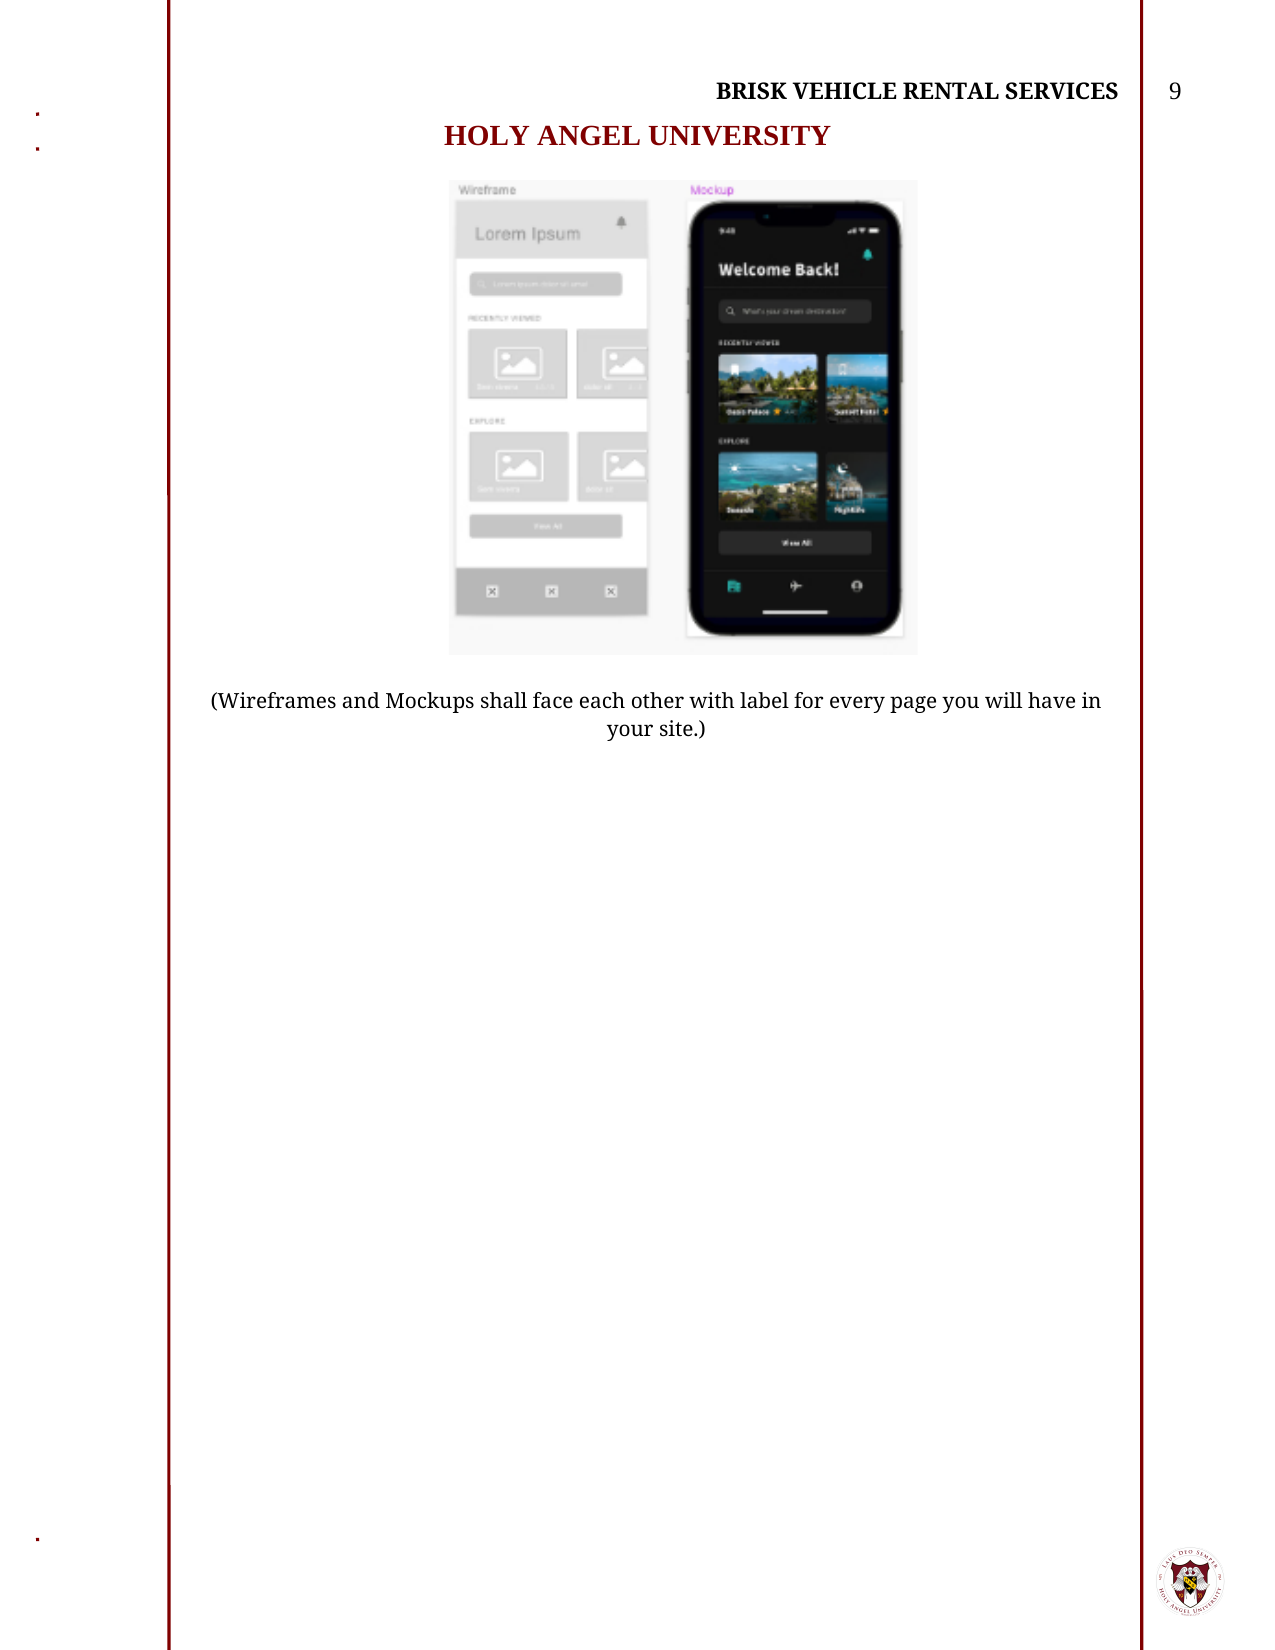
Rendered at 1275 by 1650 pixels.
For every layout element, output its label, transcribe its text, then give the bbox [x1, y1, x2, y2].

text (Wireframes and Mockups shall face each other with label for every page you will have in your site.) [187, 686, 1125, 743]
picture [1146, 1541, 1234, 1624]
picture [448, 180, 918, 655]
